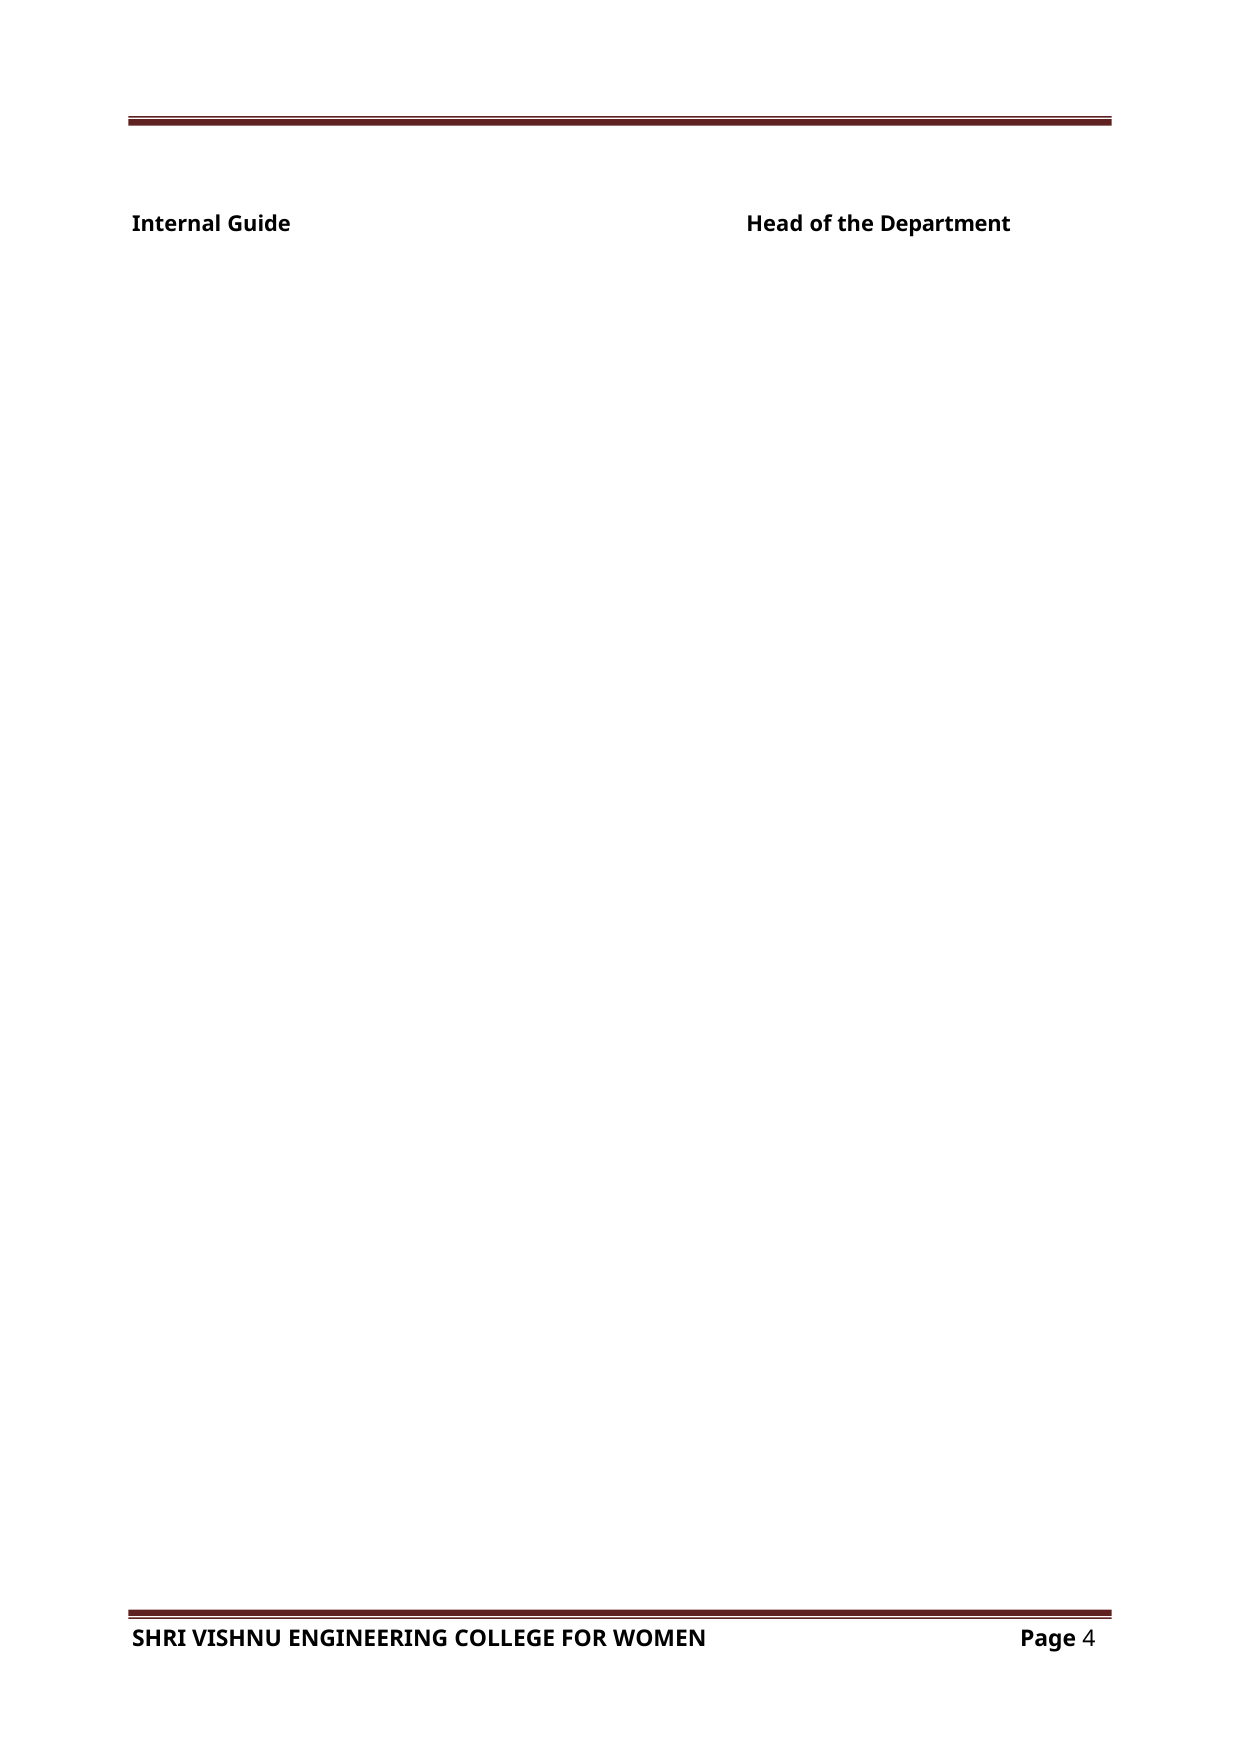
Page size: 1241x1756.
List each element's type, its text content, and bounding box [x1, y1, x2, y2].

subtitle Internal Guide Head of the Department [132, 208, 1165, 238]
